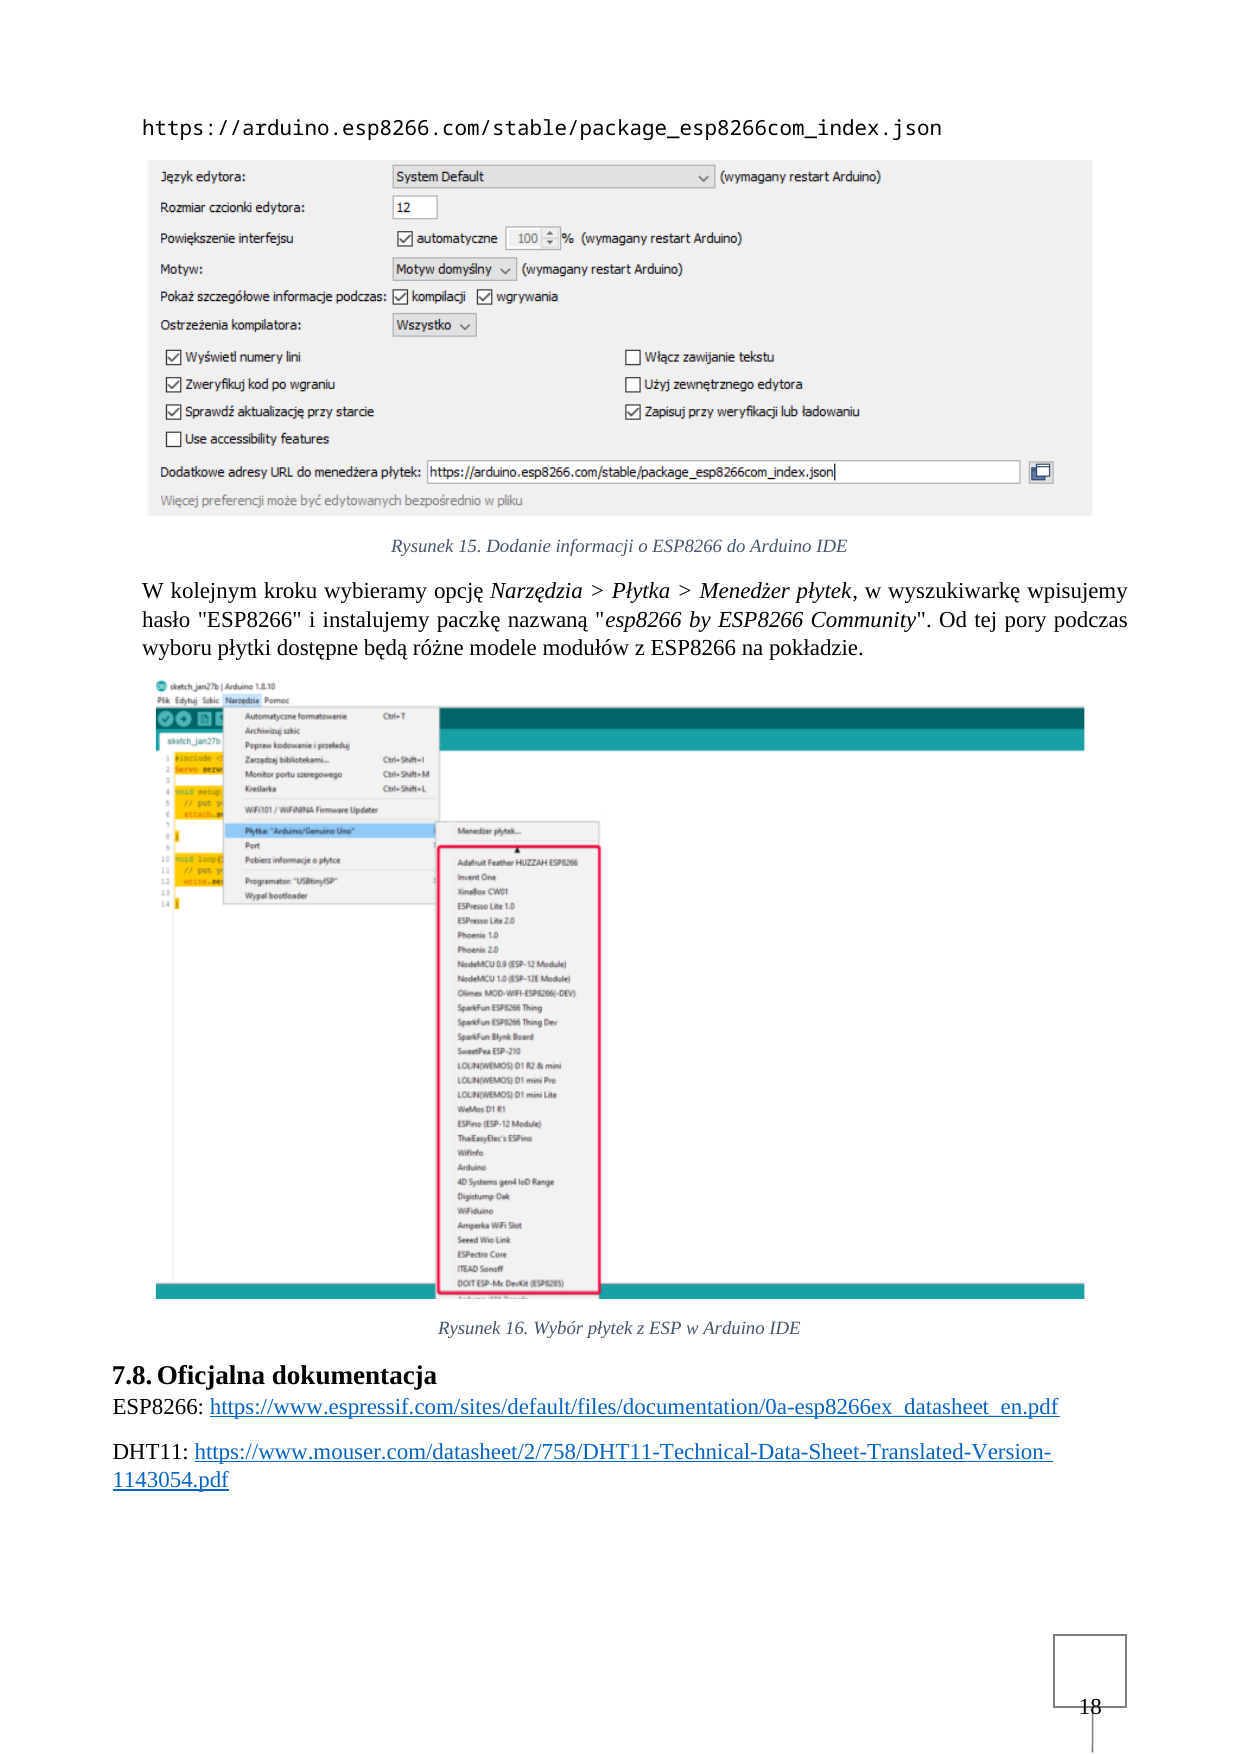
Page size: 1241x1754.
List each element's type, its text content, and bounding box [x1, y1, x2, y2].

text https://arduino.esp8266.com/stable/package_esp8266com_index.json [142, 113, 1128, 141]
text W kolejnym kroku wybieramy opcję Narzędzia > Płytka > Menedżer płytek, w wyszukiwarkę wpisujemy hasło "ESP8266" i instalujemy paczkę nazwaną "esp8266 by ESP8266 Community". Od tej pory podczas wyboru płytki dostępne będą różne modele modułów z ESP8266 na pokładzie. [142, 577, 1128, 660]
text DHT11: https://www.mouser.com/datasheet/2/758/DHT11-Technical-Data-Sheet-Translated-Version-1143054.pdf [112, 1438, 1128, 1493]
picture [155, 679, 1085, 1299]
text Rysunek 15. Dodanie informacji o ESP8266 do Arduino IDE [112, 535, 1128, 556]
text ESP8266: https://www.espressif.com/sites/default/files/documentation/0a-esp8266ex_datasheet_en.pdf [112, 1393, 1128, 1419]
text Rysunek 16. Wybór płytek z ESP w Arduino IDE [112, 1317, 1128, 1339]
picture [147, 160, 1093, 516]
subtitle Oficjalna dokumentacja [112, 1359, 1128, 1391]
